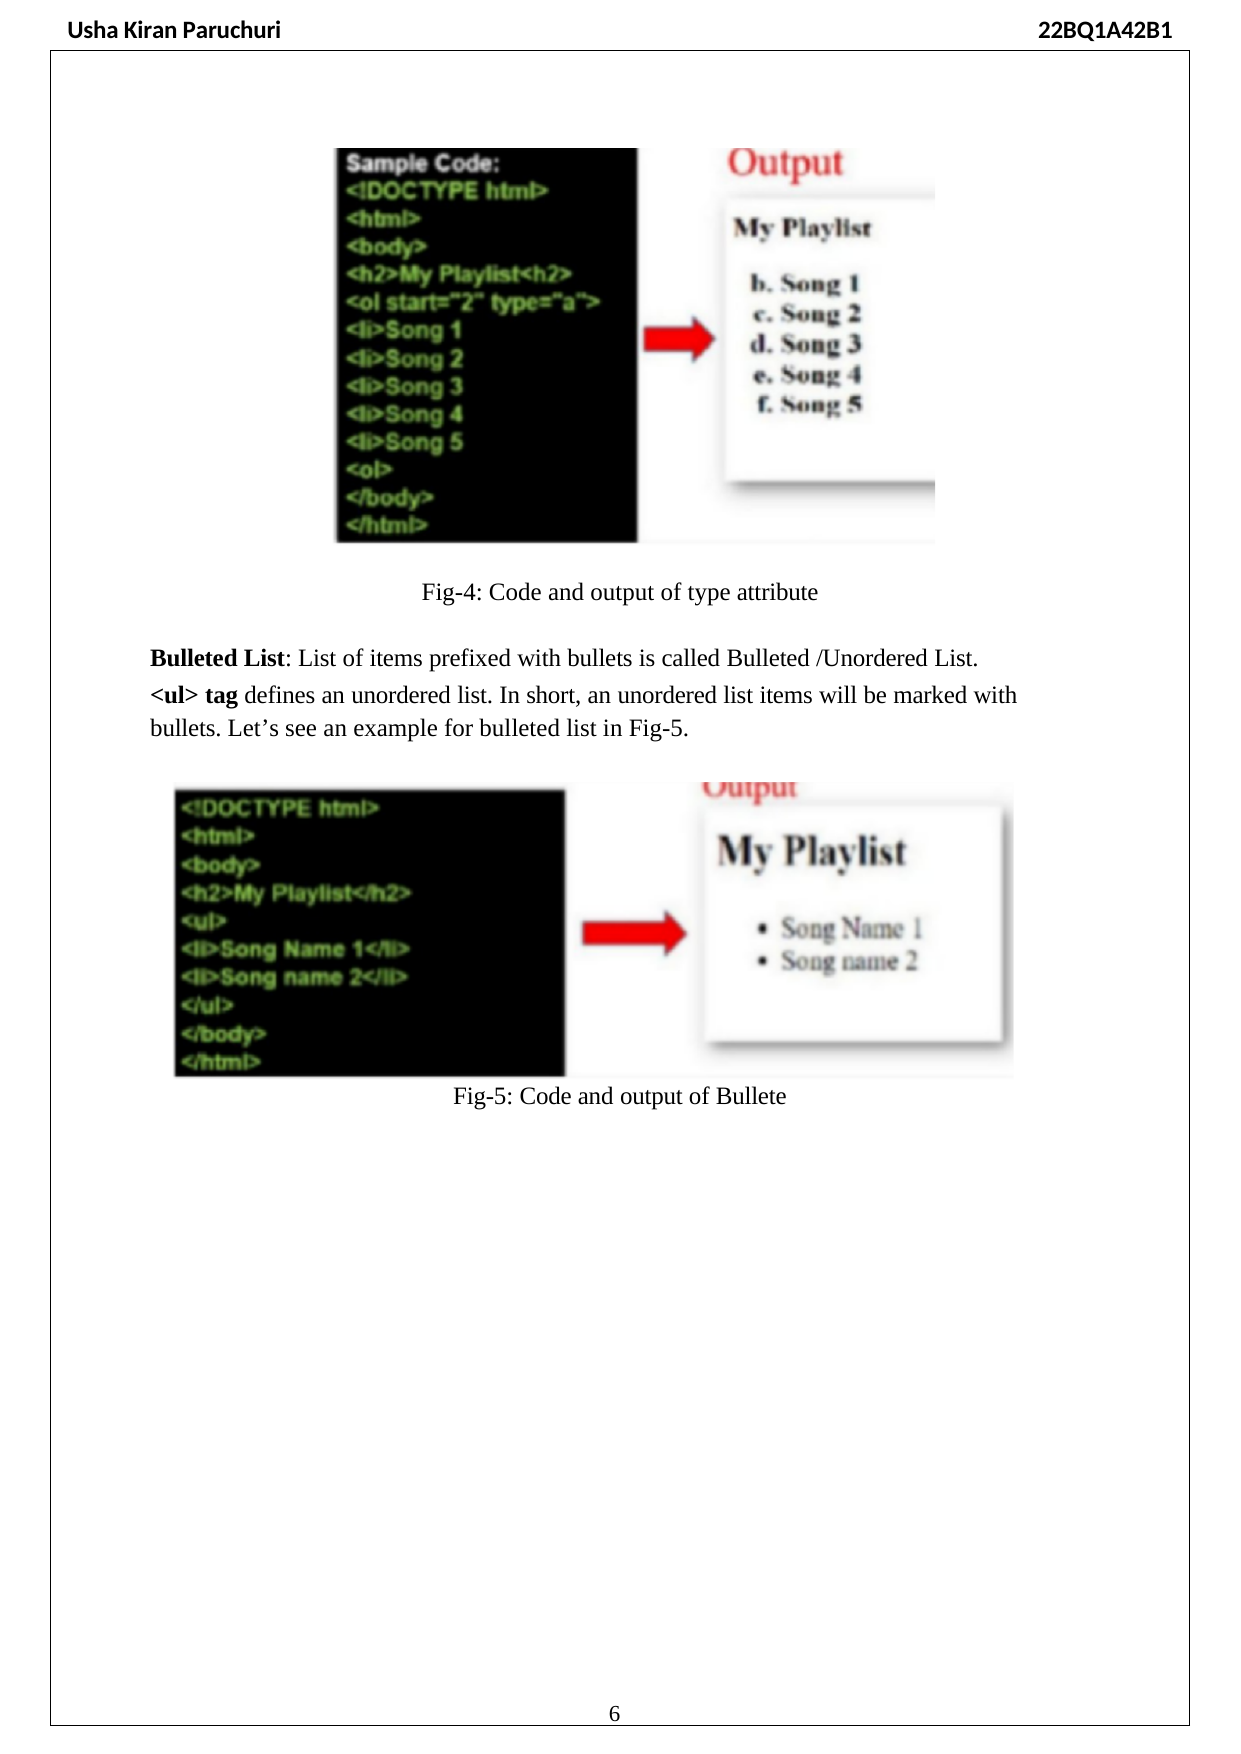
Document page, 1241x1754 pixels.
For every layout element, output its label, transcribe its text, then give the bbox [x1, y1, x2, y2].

text <ul> tag defines an unordered list. In short, an unordered list items will be marked with bullets. Let’s see an example for bulleted list in Fig-5. [150, 680, 1082, 742]
text Fig-5: Code and output of Bullete [315, 1080, 924, 1110]
picture [172, 782, 1014, 1080]
text Bulleted List: List of items prefixed with bullets is called Bulleted /Unordered List. [150, 643, 1166, 671]
text Fig-4: Code and output of type attribute [315, 577, 925, 605]
picture [329, 148, 936, 547]
